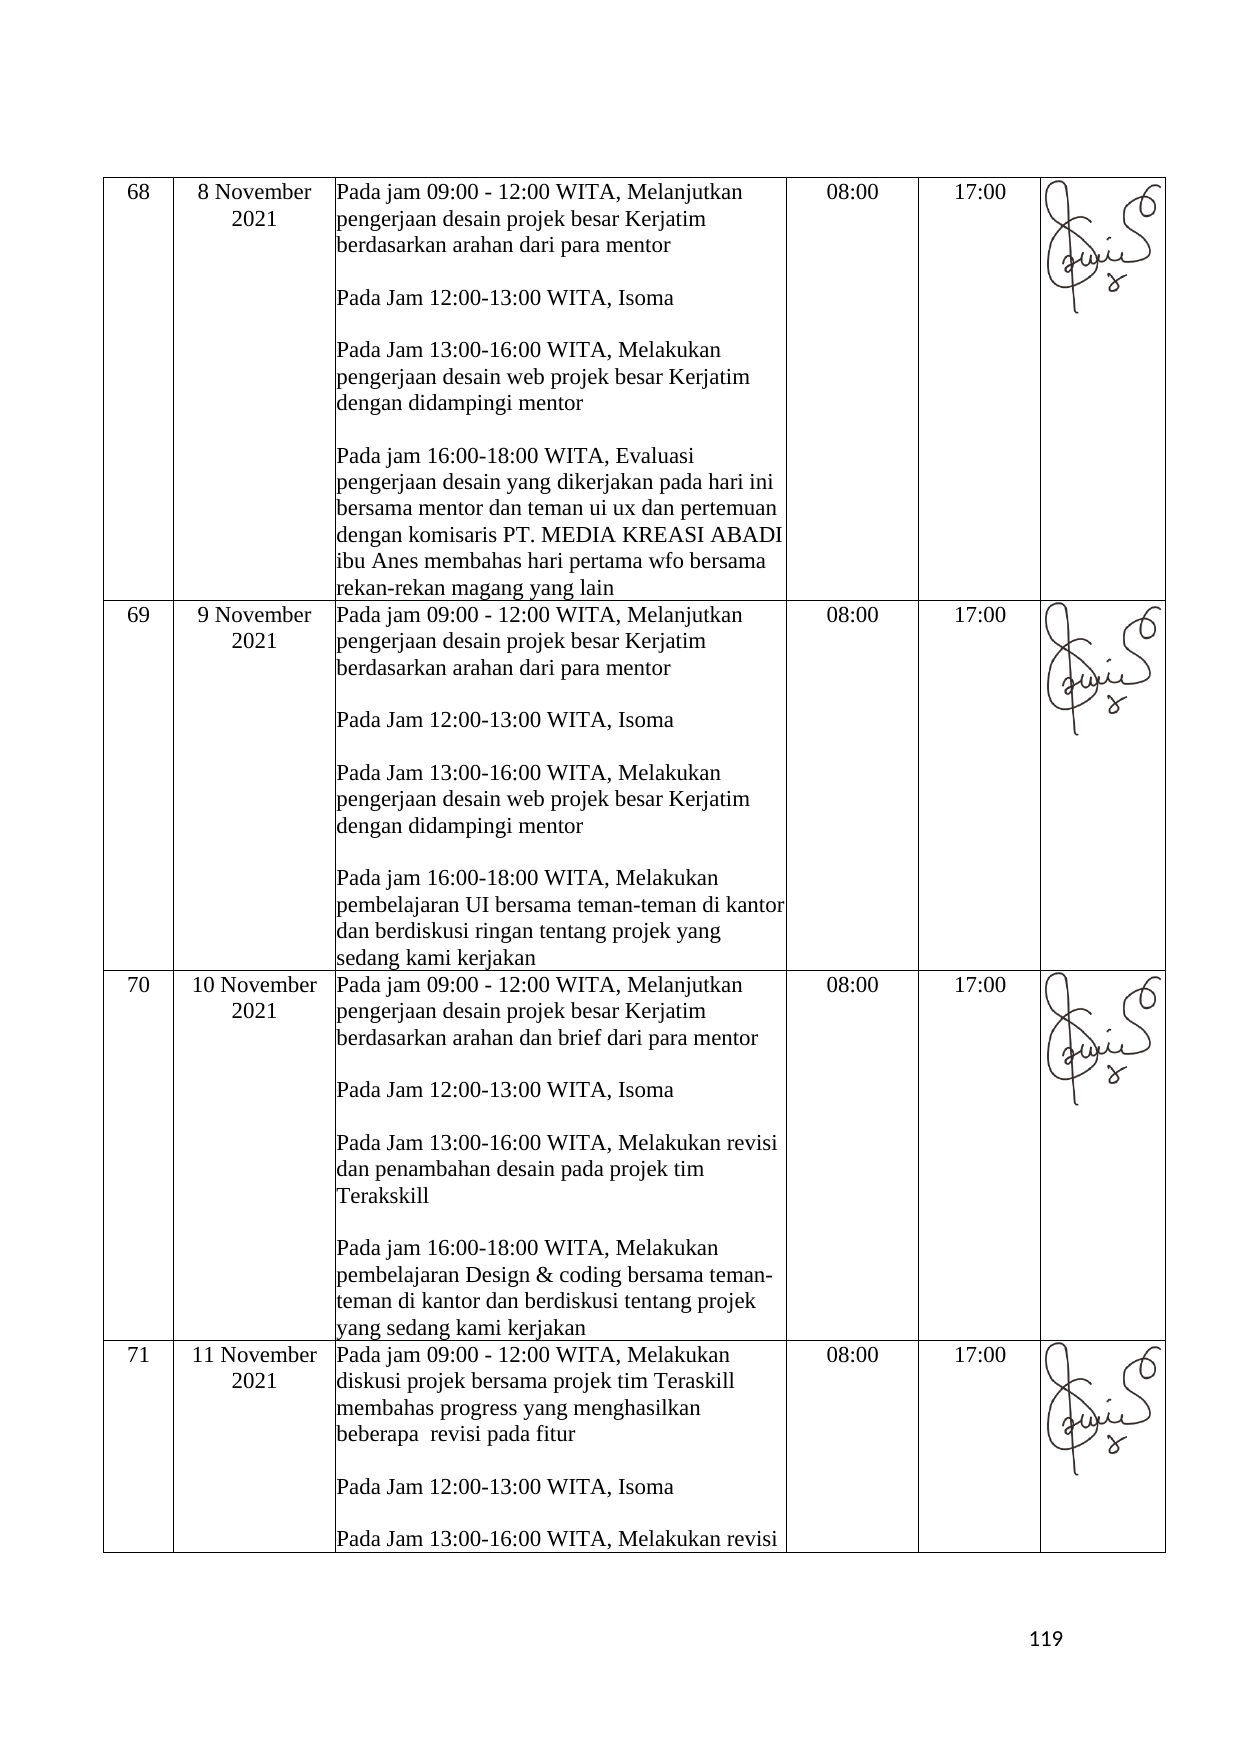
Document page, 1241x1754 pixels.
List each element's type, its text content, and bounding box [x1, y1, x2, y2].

table_cell 17:00 [919, 178, 1040, 600]
table_cell 17:00 [919, 601, 1040, 970]
table_cell [1041, 737, 1165, 970]
picture [1041, 178, 1165, 315]
table_cell [1041, 1477, 1165, 1552]
table_cell 68 [104, 178, 173, 600]
table_cell 08:00 [787, 971, 918, 1340]
table_cell Pada jam 09:00 - 12:00 WITA, Melanjutkan pengerjaan desain projek besar Kerjatim berdasarkan arahan dari para mentor Pada Jam 12:00-13:00 WITA, Isoma Pada Jam 13:00-16:00 WITA, Melakukan pengerjaan desain web projek besar Kerjatim dengan didampingi mentor Pada jam 16:00-18:00 WITA, Melakukan pembelajaran UI bersama teman-teman di kantor dan berdiskusi ringan tentang projek yang sedang kami kerjakan [336, 601, 786, 970]
table_cell Pada jam 09:00 - 12:00 WITA, Melanjutkan pengerjaan desain projek besar Kerjatim berdasarkan arahan dan brief dari para mentor Pada Jam 12:00-13:00 WITA, Isoma Pada Jam 13:00-16:00 WITA, Melakukan revisi dan penambahan desain pada projek tim Terakskill Pada jam 16:00-18:00 WITA, Melakukan pembelajaran Design & coding bersama teman-teman di kantor dan berdiskusi tentang projek yang sedang kami kerjakan [336, 971, 786, 1340]
table_cell 17:00 [919, 971, 1040, 1340]
picture [1041, 971, 1165, 1107]
table_cell [1041, 1107, 1165, 1340]
table_cell 11 November 2021 [174, 1341, 335, 1552]
table_cell 08:00 [787, 1341, 918, 1552]
table_cell 71 [104, 1341, 173, 1552]
picture [1041, 1341, 1165, 1477]
picture [1041, 601, 1165, 737]
table_cell 69 [104, 601, 173, 970]
table_cell 70 [104, 971, 173, 1340]
table_cell Pada jam 09:00 - 12:00 WITA, Melanjutkan pengerjaan desain projek besar Kerjatim berdasarkan arahan dari para mentor Pada Jam 12:00-13:00 WITA, Isoma Pada Jam 13:00-16:00 WITA, Melakukan pengerjaan desain web projek besar Kerjatim dengan didampingi mentor Pada jam 16:00-18:00 WITA, Evaluasi pengerjaan desain yang dikerjakan pada hari ini bersama mentor dan teman ui ux dan pertemuan dengan komisaris PT. MEDIA KREASI ABADI ibu Anes membahas hari pertama wfo bersama rekan-rekan magang yang lain [336, 178, 786, 600]
table_cell 08:00 [787, 178, 918, 600]
table_cell 17:00 [919, 1341, 1040, 1552]
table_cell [336, 1341, 786, 1552]
table_cell [1041, 315, 1165, 600]
table_cell 8 November 2021 [174, 178, 335, 600]
table_cell 10 November 2021 [174, 971, 335, 1340]
table_cell 08:00 [787, 601, 918, 970]
table_cell 9 November 2021 [174, 601, 335, 970]
